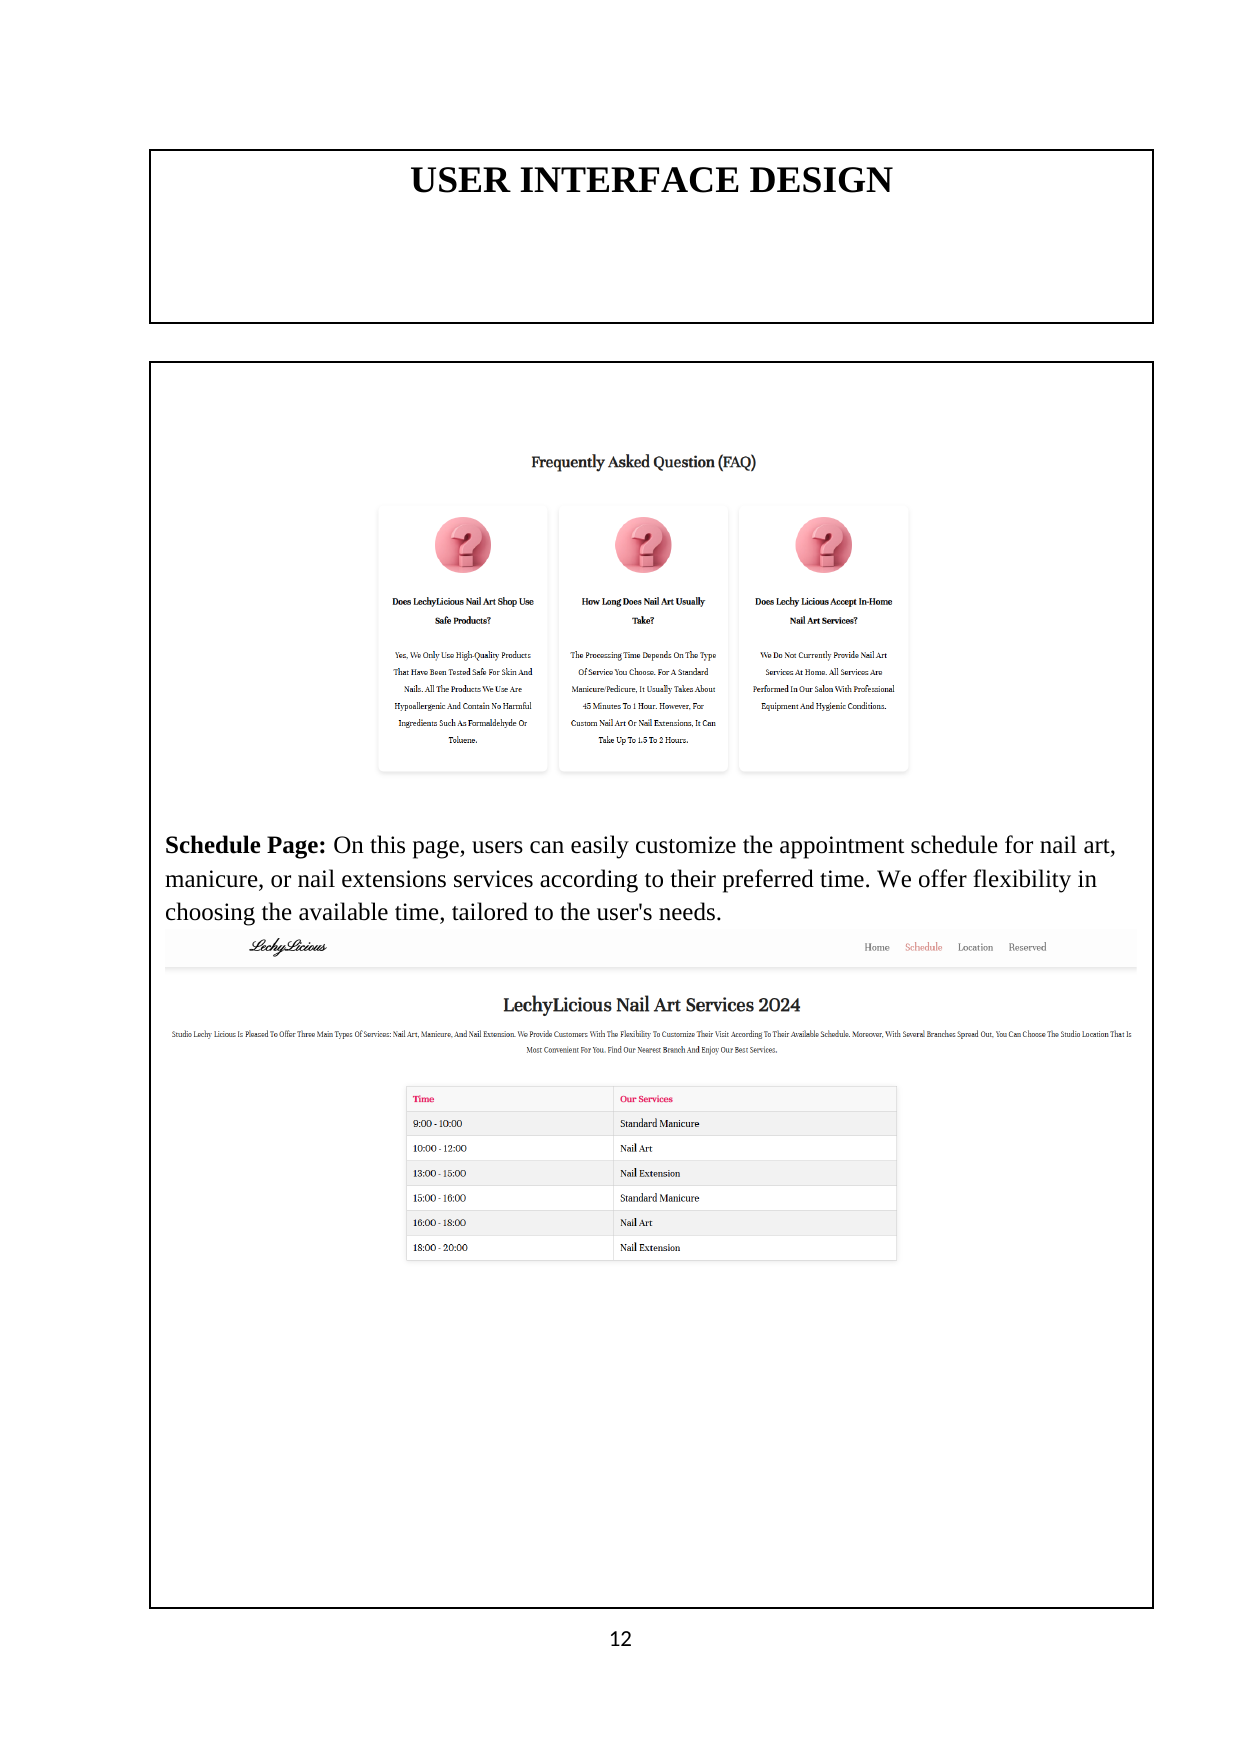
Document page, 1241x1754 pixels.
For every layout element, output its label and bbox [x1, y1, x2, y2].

picture [165, 929, 1137, 1290]
picture [165, 426, 1137, 794]
